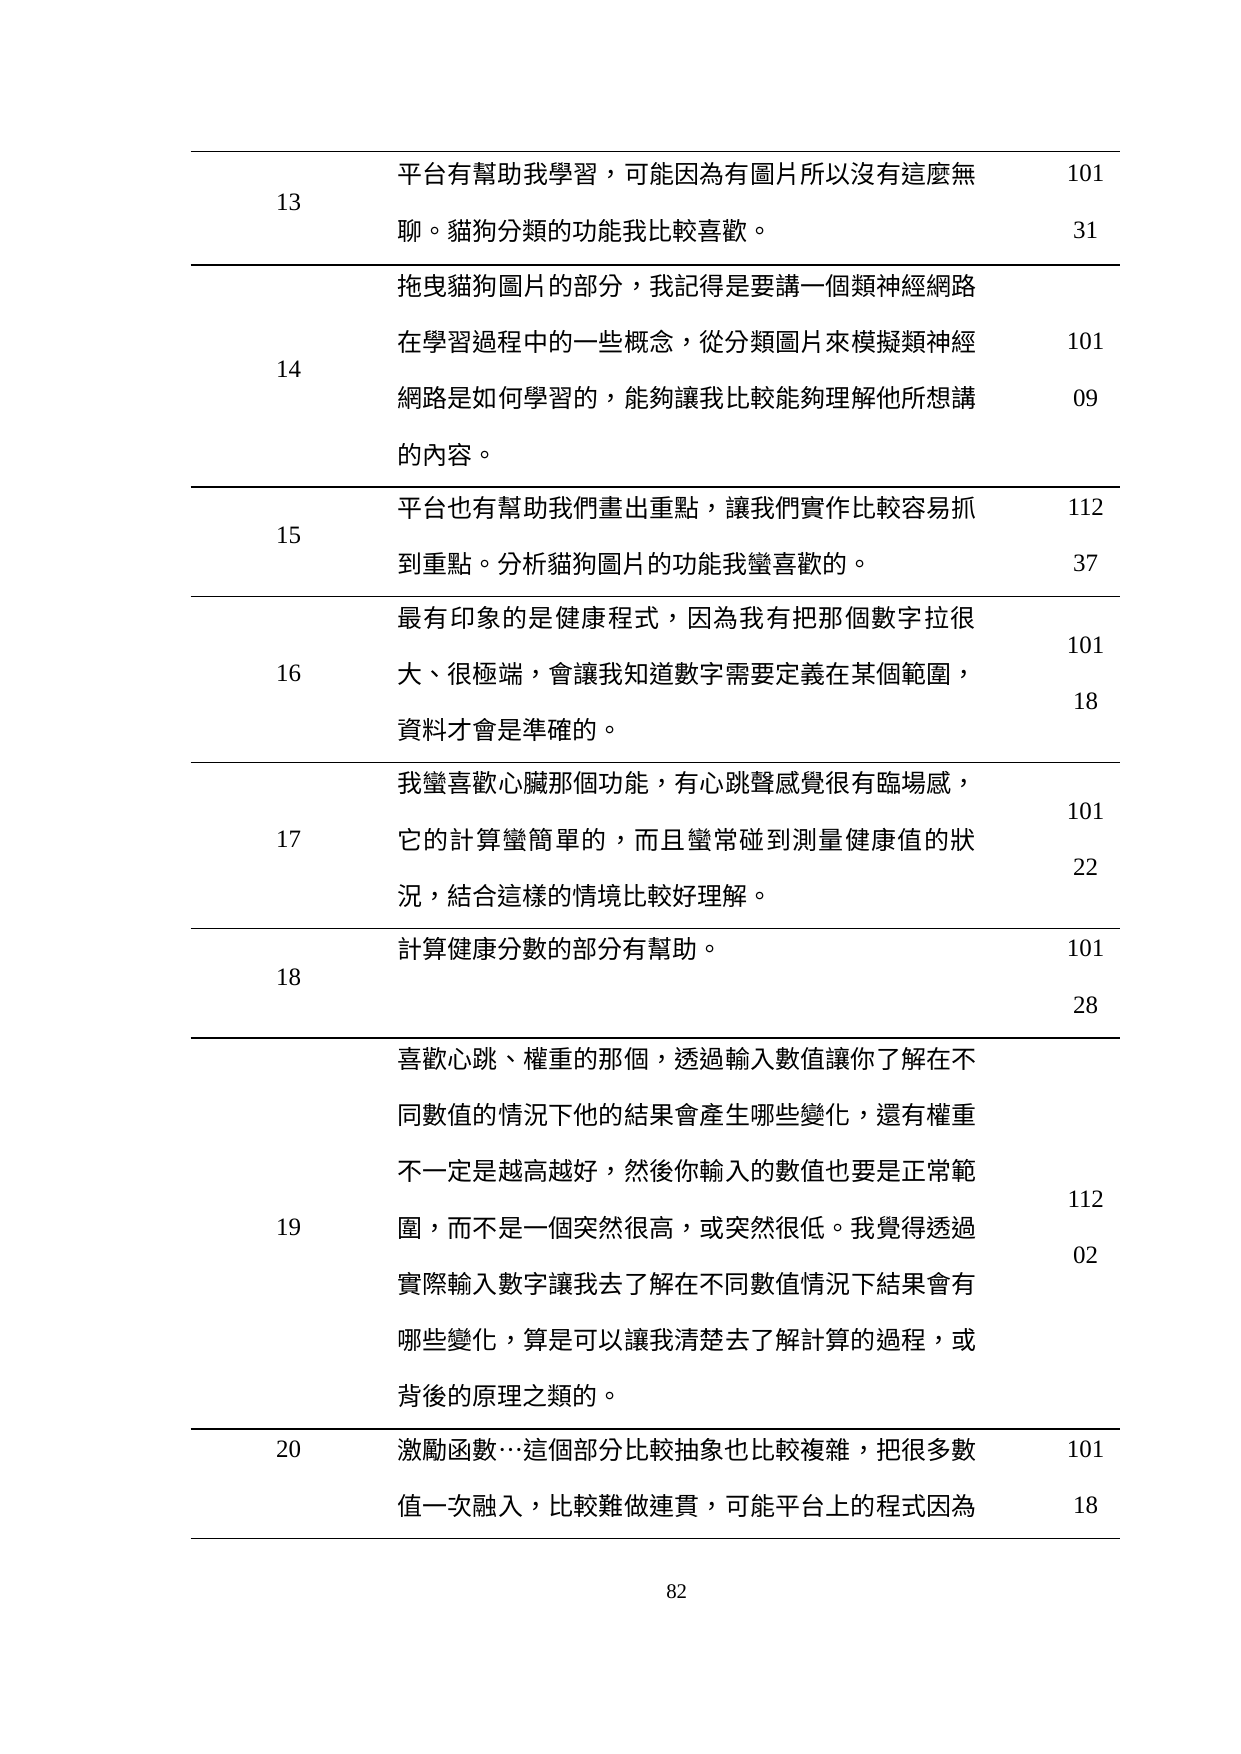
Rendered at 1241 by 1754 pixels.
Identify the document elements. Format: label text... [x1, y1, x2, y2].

table_cell 10118 [988, 1430, 1120, 1537]
table_cell 10128 [988, 929, 1120, 1037]
table_cell 18 [191, 929, 323, 1037]
table_cell 16 [191, 597, 323, 762]
table_cell 14 [191, 266, 323, 486]
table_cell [323, 1430, 988, 1537]
table_cell 最有印象的是健康程式，因為我有把那個數字拉很大、很極端，會讓我知道數字需要定義在某個範圍，資料才會是準確的。 [323, 597, 988, 762]
table_cell 我蠻喜歡心臟那個功能，有心跳聲感覺很有臨場感，它的計算蠻簡單的，而且蠻常碰到測量健康值的狀況，結合這樣的情境比較好理解。 [323, 763, 988, 927]
table_cell 喜歡心跳、權重的那個，透過輸入數值讓你了解在不同數值的情況下他的結果會產生哪些變化，還有權重不一定是越高越好，然後你輸入的數值也要是正常範圍，而不是一個突然很高，或突然很低。我覺得透過實際輸入數字讓我去了解在不同數值情況下結果會有哪些變化，算是可以讓我清楚去了解計算的過程，或背後的原理之類的。 [323, 1039, 988, 1428]
table_cell 11237 [988, 488, 1120, 596]
table_cell 11202 [988, 1039, 1120, 1428]
table_cell 10131 [988, 152, 1120, 264]
table_cell 平台有幫助我學習，可能因為有圖片所以沒有這麼無聊。貓狗分類的功能我比較喜歡。 [323, 152, 988, 264]
table_cell 平台也有幫助我們畫出重點，讓我們實作比較容易抓到重點。分析貓狗圖片的功能我蠻喜歡的。 [323, 488, 988, 596]
table_cell 拖曳貓狗圖片的部分，我記得是要講一個類神經網路在學習過程中的一些概念，從分類圖片來模擬類神經網路是如何學習的，能夠讓我比較能夠理解他所想講的內容。 [323, 266, 988, 486]
table_cell 計算健康分數的部分有幫助。 [323, 929, 988, 1037]
table_cell 13 [191, 152, 323, 264]
table_cell 19 [191, 1039, 323, 1428]
table_cell 10118 [988, 597, 1120, 762]
table_cell 17 [191, 763, 323, 927]
table_cell 20 [191, 1430, 323, 1537]
table_cell 15 [191, 488, 323, 596]
table_cell 10109 [988, 266, 1120, 486]
table_cell 10122 [988, 763, 1120, 927]
